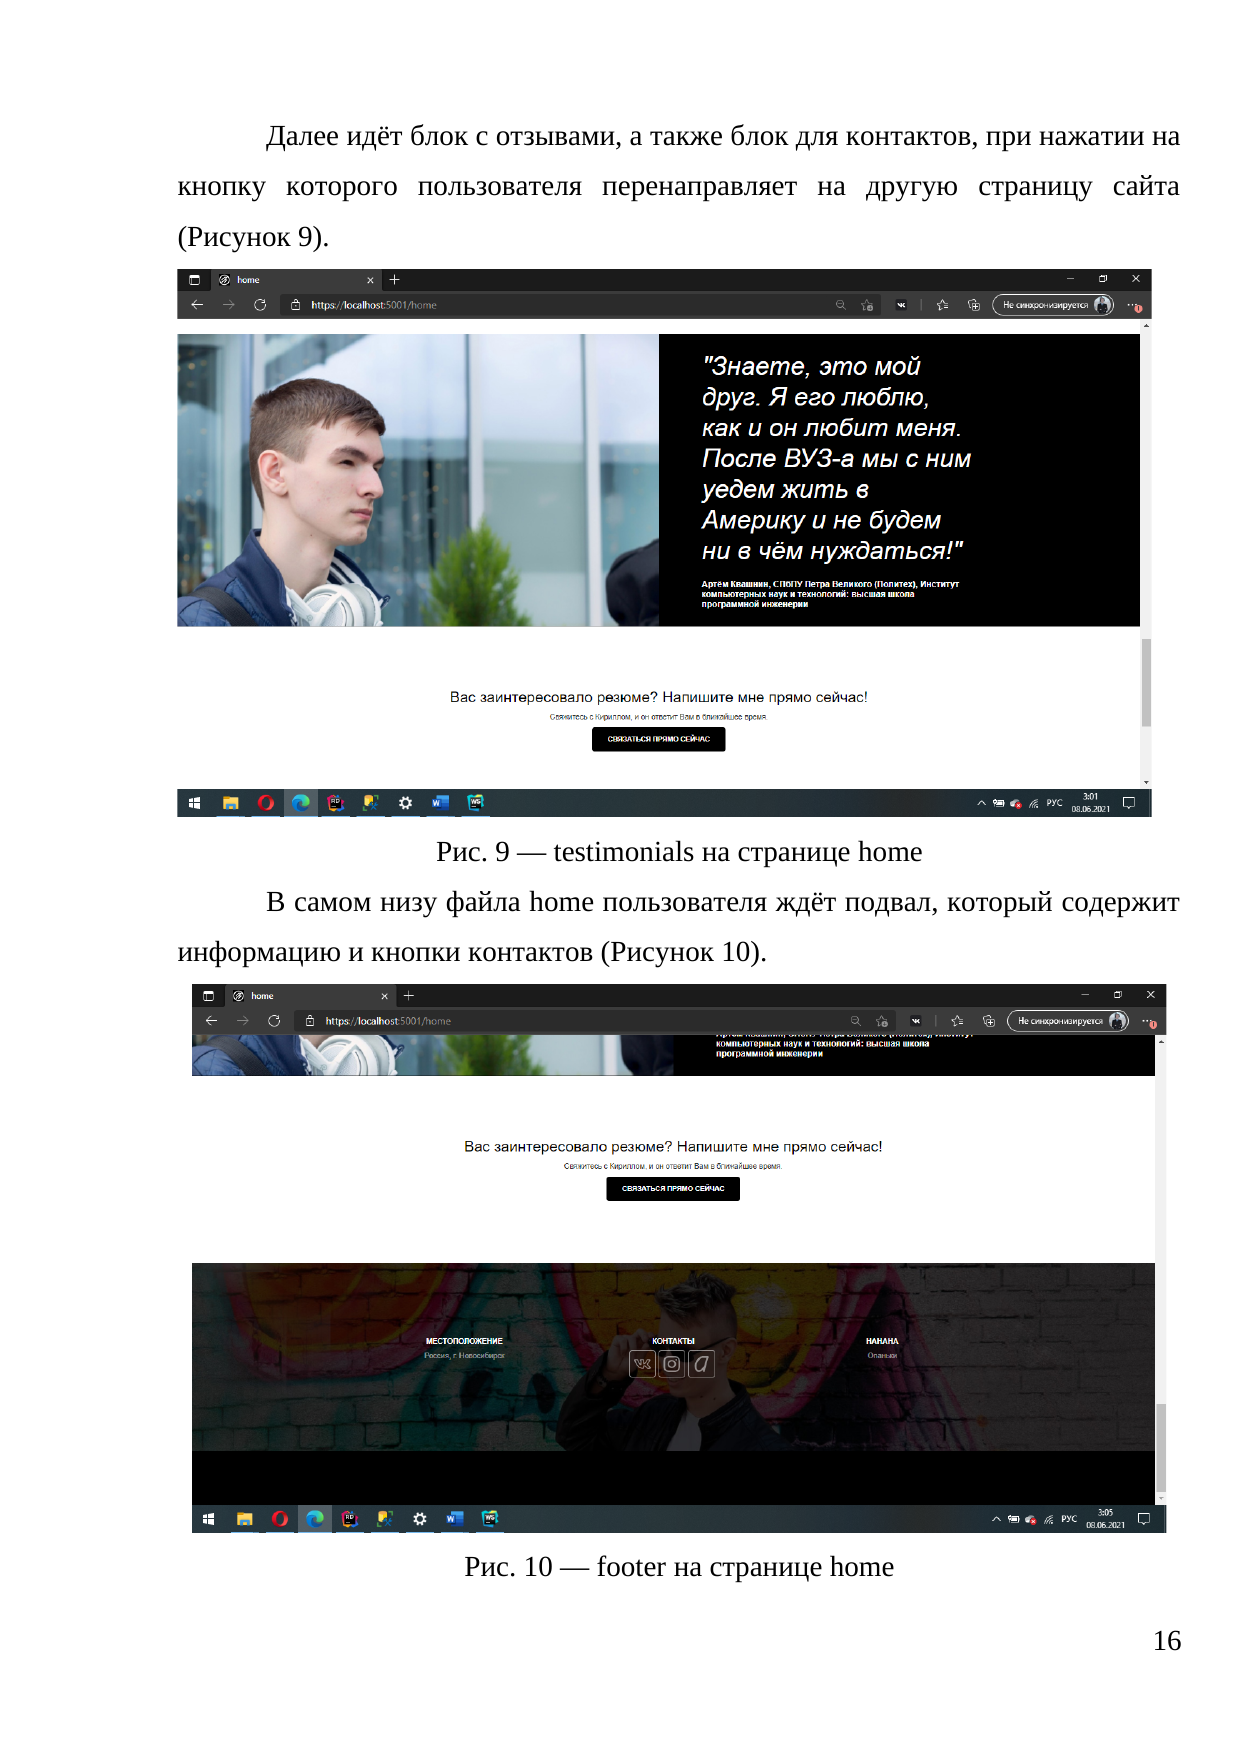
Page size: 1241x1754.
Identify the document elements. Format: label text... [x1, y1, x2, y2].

text Рис. 10 — footer на странице home [177, 1549, 1181, 1583]
text Далее идёт блок с отзывами, а также блок для контактов, при нажатии на кнопку которого пользователя перенаправляет на другую страницу сайта (Рисунок 9). [177, 118, 1181, 252]
picture [192, 984, 1167, 1533]
text Рис. 9 — testimonials на странице home [177, 834, 1181, 867]
text В самом низу файла home пользователя ждёт подвал, который содержит информацию и кнопки контактов (Рисунок 10). [177, 884, 1181, 968]
picture [177, 269, 1152, 817]
